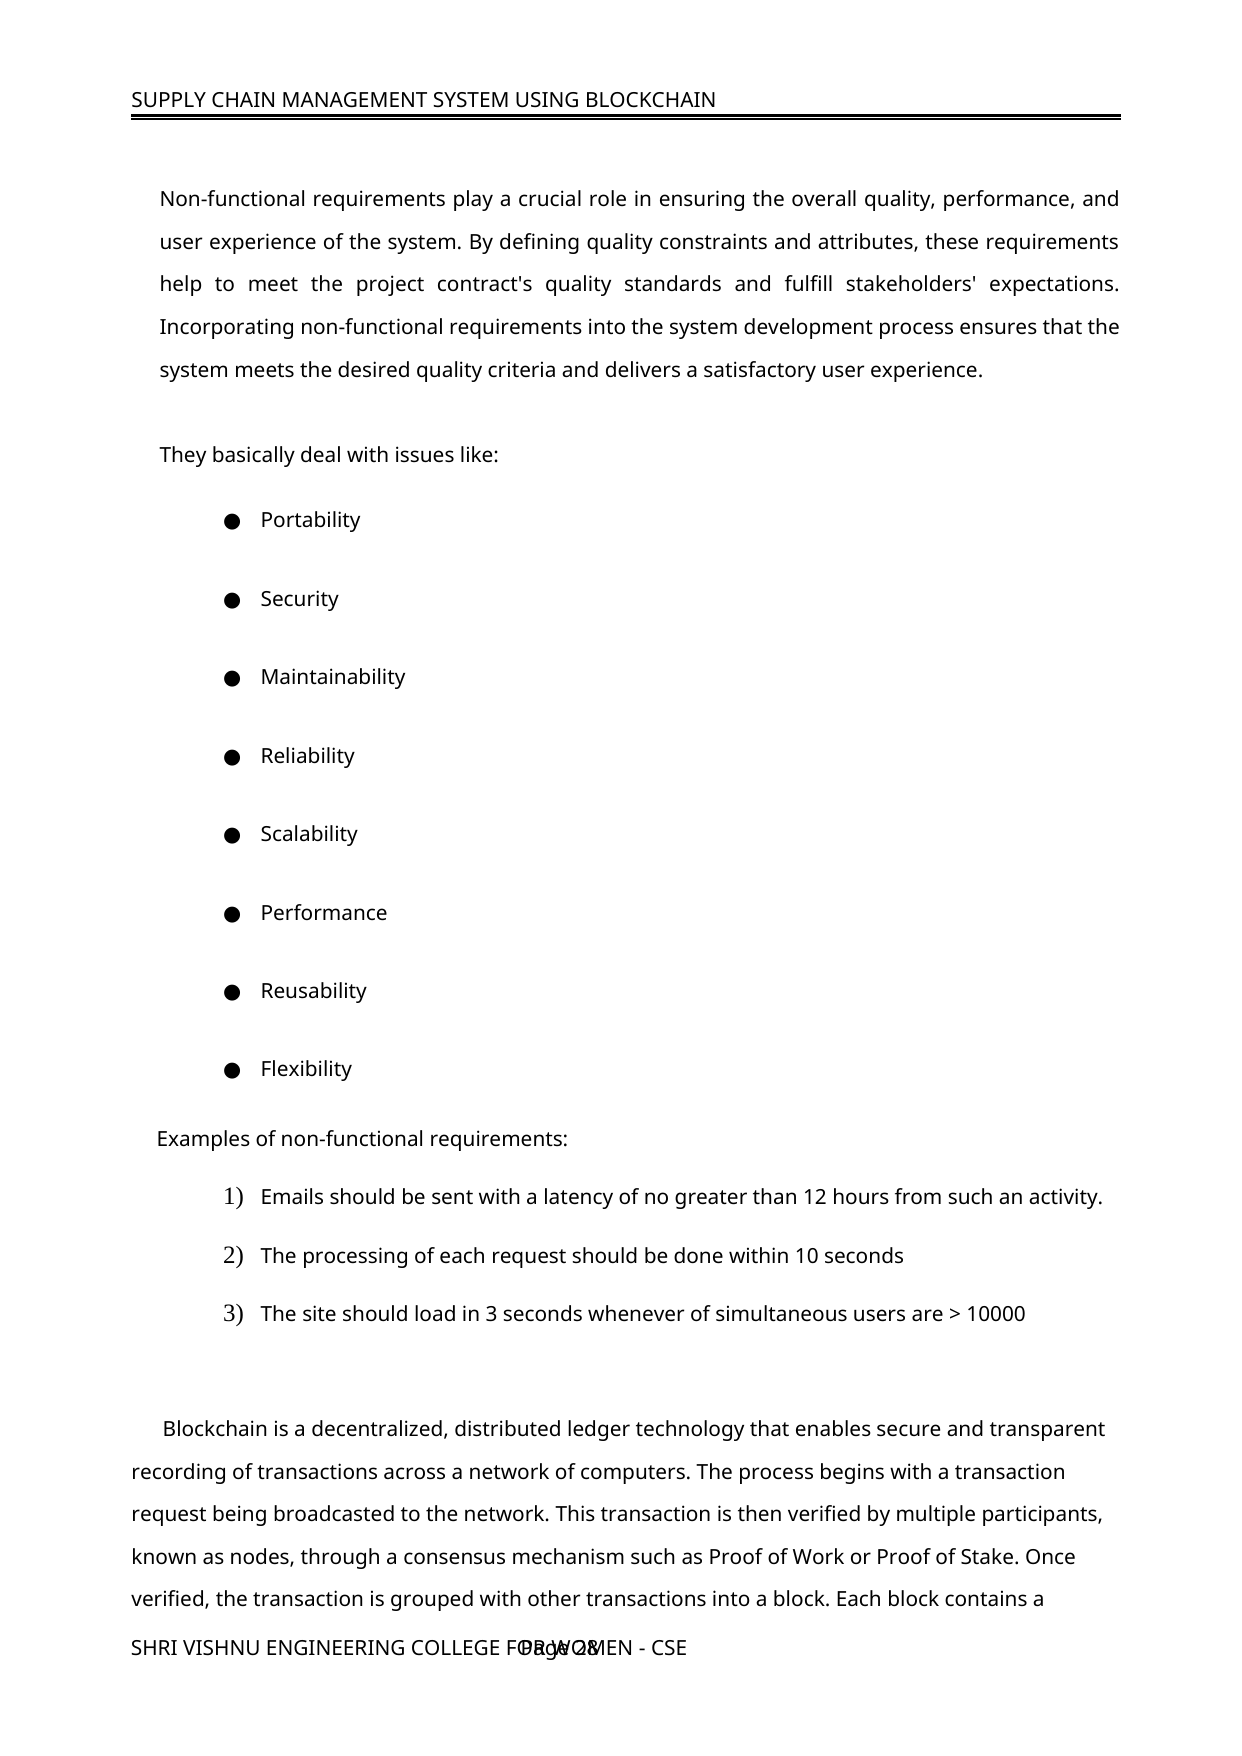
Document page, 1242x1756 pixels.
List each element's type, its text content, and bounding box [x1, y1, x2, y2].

list Scalability [223, 811, 1121, 853]
list Flexibility [223, 1046, 1121, 1089]
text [131, 1414, 1121, 1613]
list Reusability [223, 968, 1121, 1010]
text They basically deal with issues like: [159, 440, 1121, 468]
list Emails should be sent with a latency of no greater than 12 hours from such an activity. [223, 1181, 1121, 1211]
text Examples of non-functional requirements: [131, 1124, 1121, 1153]
list The processing of each request should be done within 10 seconds [223, 1240, 1121, 1269]
list Reliability [223, 732, 1121, 775]
list Portability [223, 497, 1121, 540]
list Performance [223, 889, 1121, 932]
text Non-functional requirements play a crucial role in ensuring the overall quality, performance, and user experience of the system. By defining quality constraints and attributes, these requirements help to meet the project contract's quality standards and fulfill stakeholders' expectations. Incorporating non-functional requirements into the system development process ensures that the system meets the desired quality criteria and delivers a satisfactory user experience. [159, 184, 1121, 383]
list The site should load in 3 seconds whenever of simultaneous users are > 10000 [223, 1298, 1121, 1328]
list Security [223, 575, 1121, 618]
list Maintainability [223, 654, 1121, 697]
